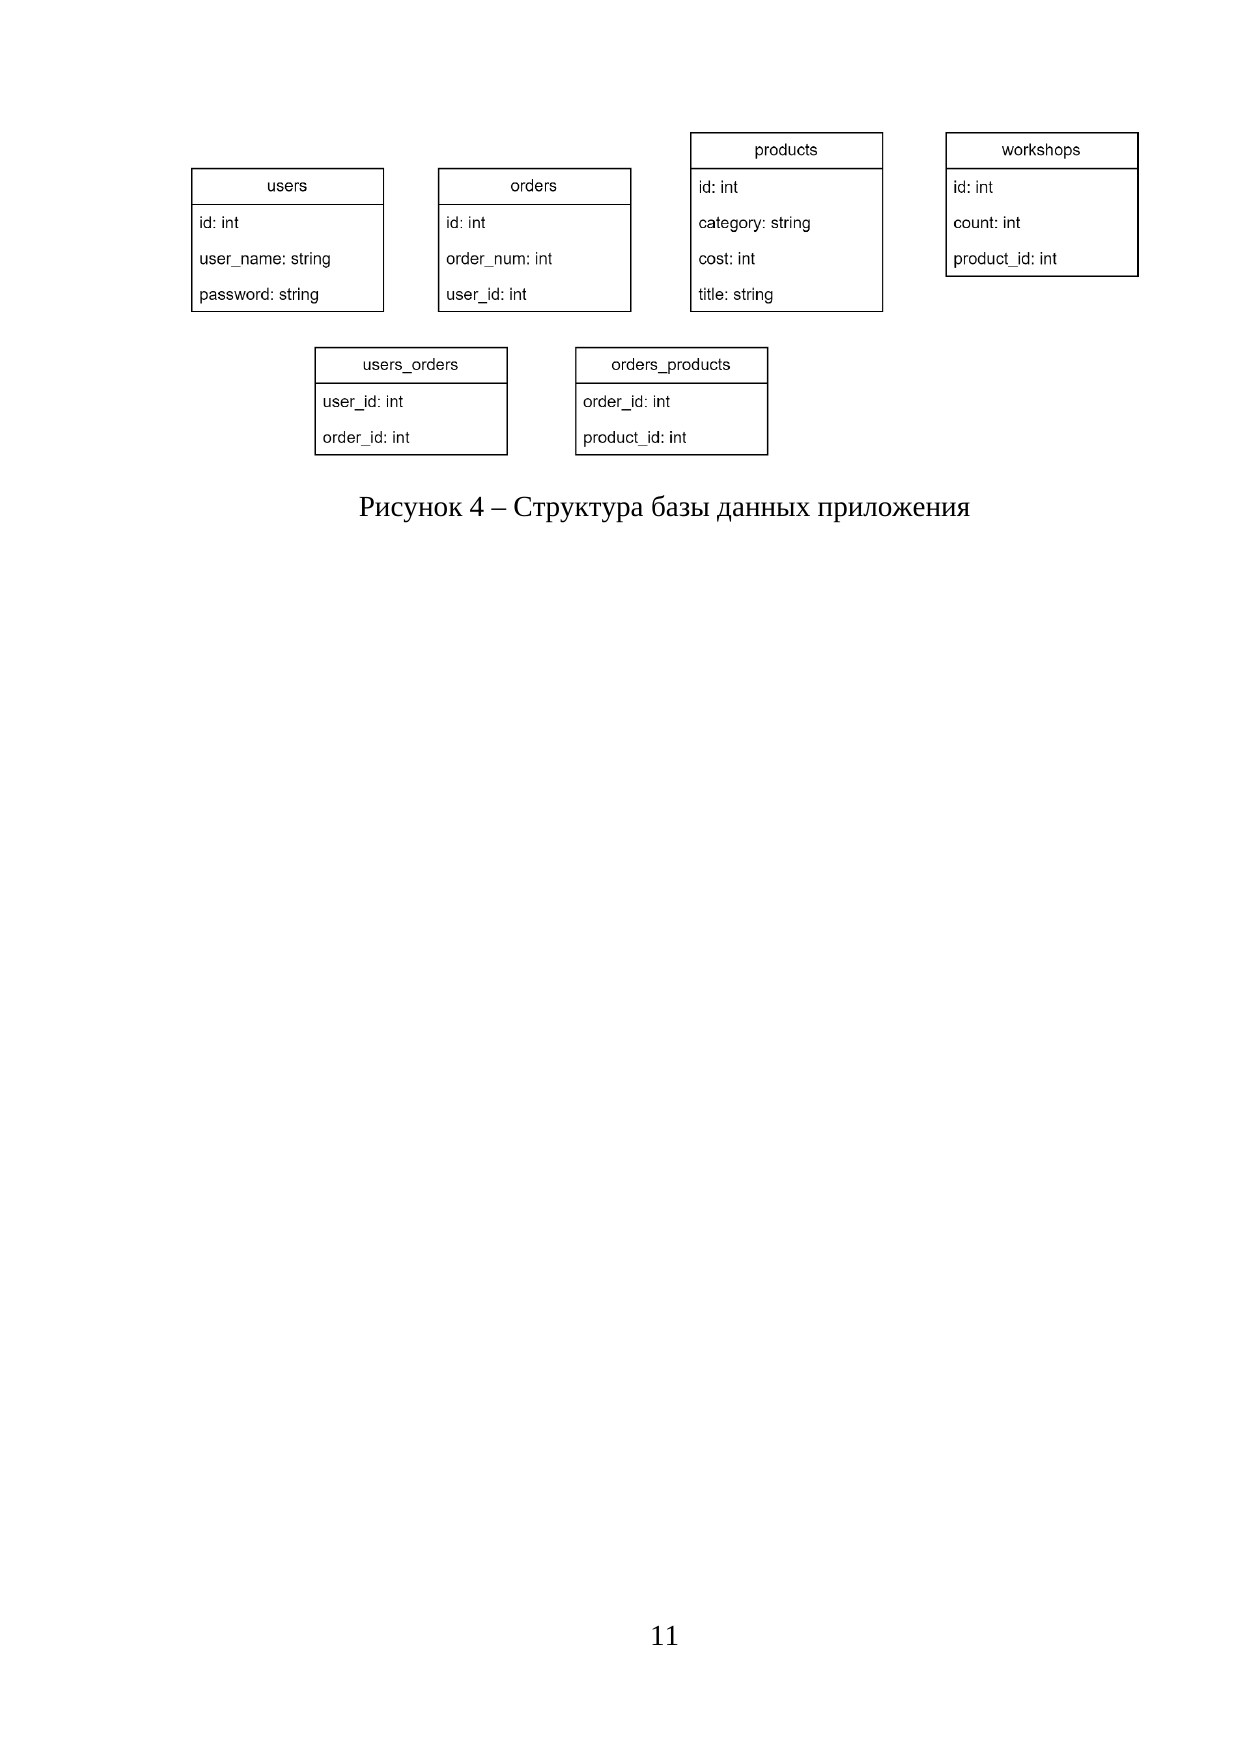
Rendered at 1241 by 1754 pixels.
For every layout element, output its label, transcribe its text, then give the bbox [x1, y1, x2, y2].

picture [177, 118, 1152, 473]
text Рисунок 4 – Структура базы данных приложения [177, 489, 1152, 522]
